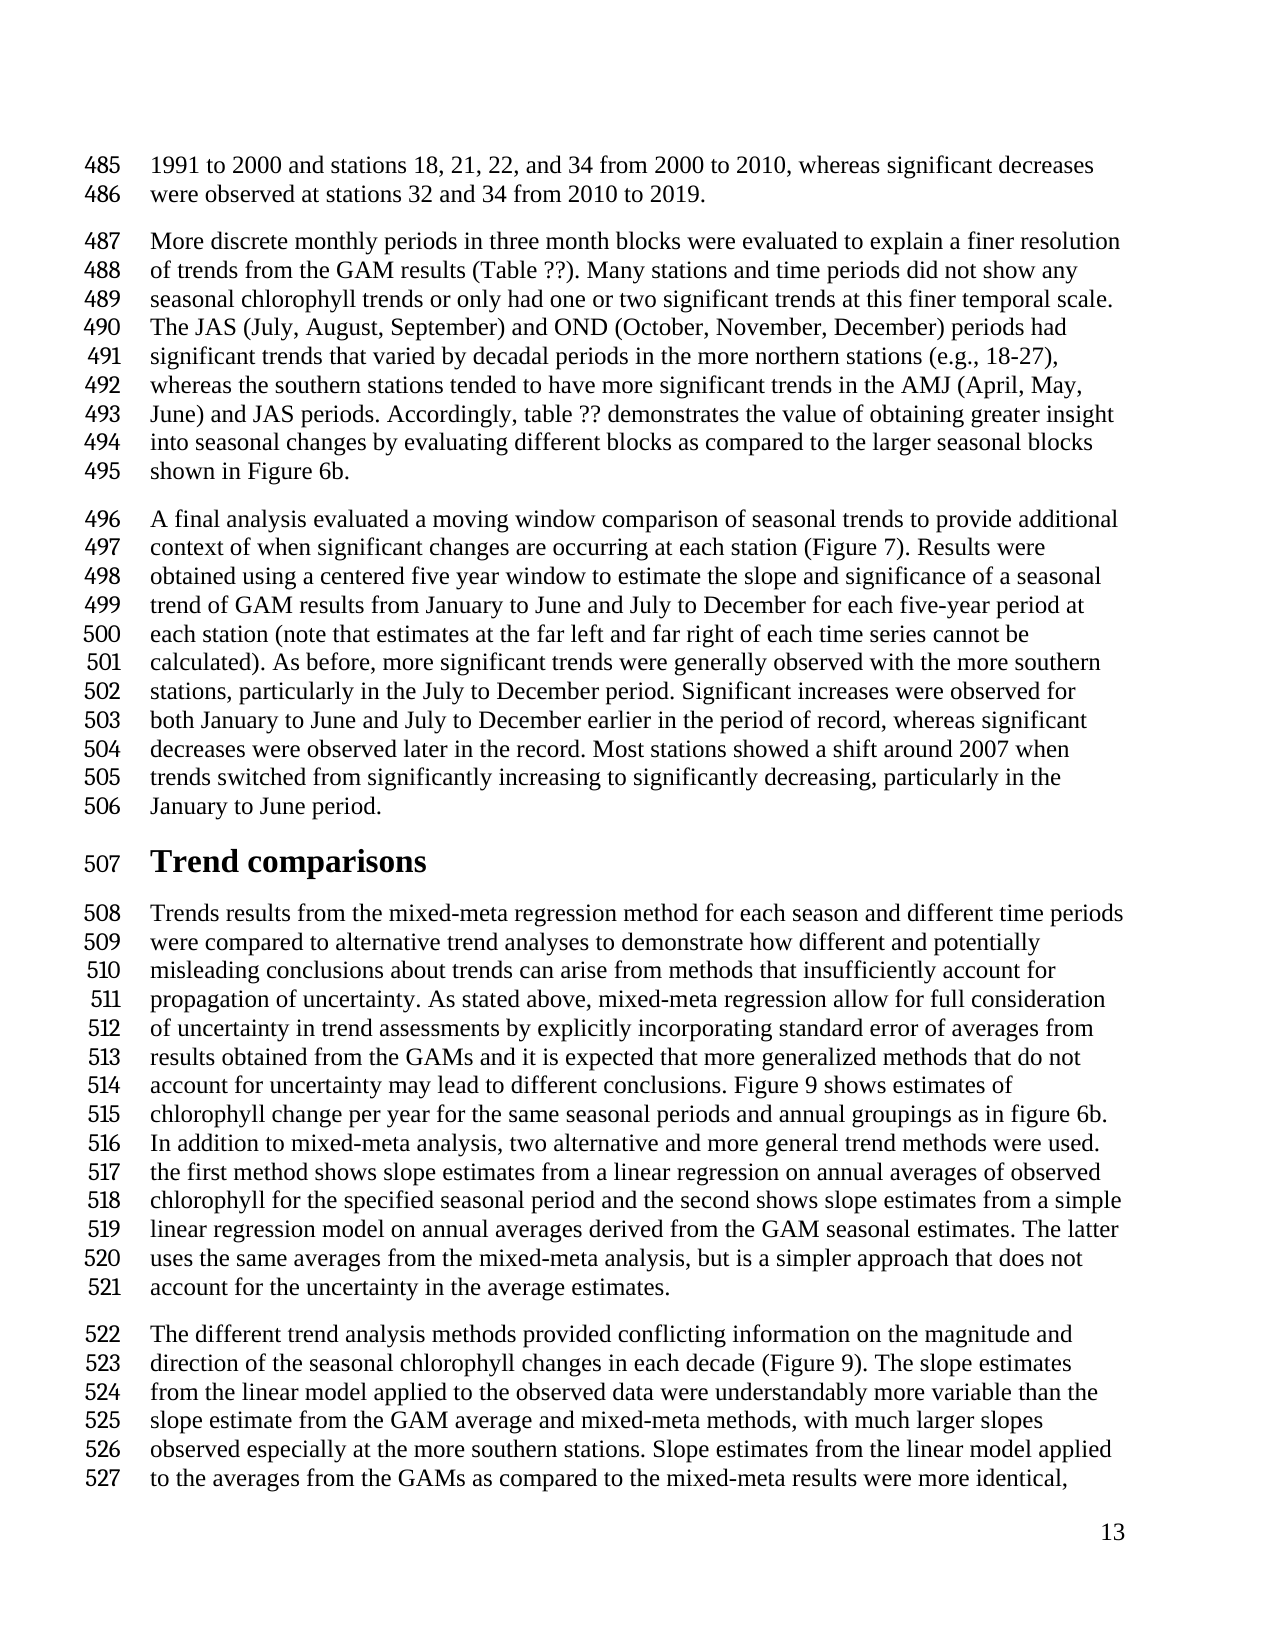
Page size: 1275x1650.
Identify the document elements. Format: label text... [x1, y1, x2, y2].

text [150, 150, 1125, 207]
text Trends results from the mixed-meta regression method for each season and different time periods were compared to alternative trend analyses to demonstrate how different and potentially misleading conclusions about trends can arise from methods that insufficiently account for propagation of uncertainty. As stated above, mixed-meta regression allow for full consideration of uncertainty in trend assessments by explicitly incorporating standard error of averages from results obtained from the GAMs and it is expected that more generalized methods that do not account for uncertainty may lead to different conclusions. Figure 9 shows estimates of chlorophyll change per year for the same seasonal periods and annual groupings as in figure 6b. In addition to mixed-meta analysis, two alternative and more general trend methods were used. the first method shows slope estimates from a linear regression on annual averages of observed chlorophyll for the specified seasonal period and the second shows slope estimates from a simple linear regression model on annual averages derived from the GAM seasonal estimates. The latter uses the same averages from the mixed-meta analysis, but is a simpler approach that does not account for the uncertainty in the average estimates. [150, 898, 1125, 1300]
text More discrete monthly periods in three month blocks were evaluated to explain a finer resolution of trends from the GAM results (Table ??). Many stations and time periods did not show any seasonal chlorophyll trends or only had one or two significant trends at this finer temporal scale. The JAS (July, August, September) and OND (October, November, December) periods had significant trends that varied by decadal periods in the more northern stations (e.g., 18-27), whereas the southern stations tended to have more significant trends in the AMJ (April, May, June) and JAS periods. Accordingly, table ?? demonstrates the value of obtaining greater insight into seasonal changes by evaluating different blocks as compared to the larger seasonal blocks shown in Figure 6b. [150, 226, 1125, 485]
subtitle Trend comparisons [150, 841, 1125, 879]
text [150, 1319, 1125, 1492]
text A final analysis evaluated a moving window comparison of seasonal trends to provide additional context of when significant changes are occurring at each station (Figure 7). Results were obtained using a centered five year window to estimate the slope and significance of a seasonal trend of GAM results from January to June and July to December for each five-year period at each station (note that estimates at the far left and far right of each time series cannot be calculated). As before, more significant trends were generally observed with the more southern stations, particularly in the July to December period. Significant increases were observed for both January to June and July to December earlier in the period of record, whereas significant decreases were observed later in the record. Most stations showed a shift around 2007 when trends switched from significantly increasing to significantly decreasing, particularly in the January to June period. [150, 504, 1125, 820]
